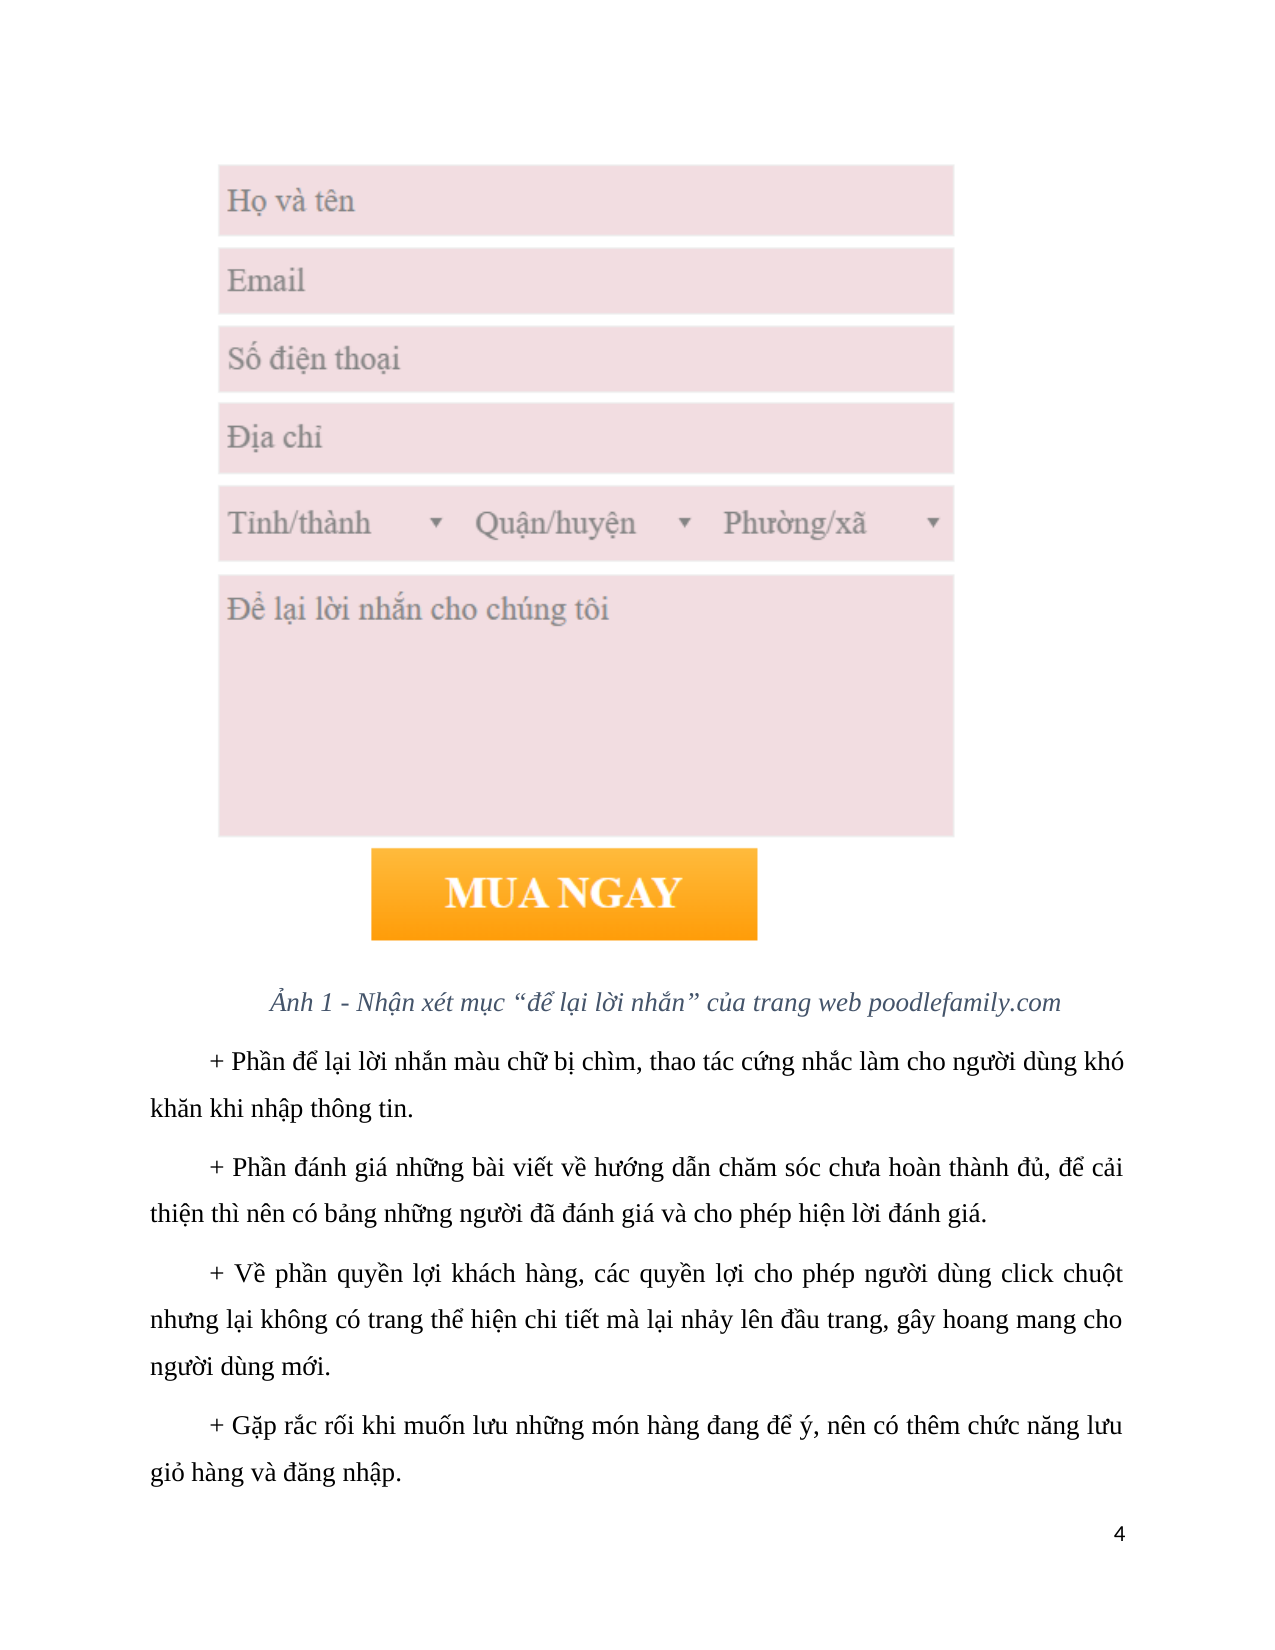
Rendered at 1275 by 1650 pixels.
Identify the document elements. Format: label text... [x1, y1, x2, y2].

text + Về phần quyền lợi khách hàng, các quyền lợi cho phép người dùng click chuột nhưng lại không có trang thể hiện chi tiết mà lại nhảy lên đầu trang, gây hoang mang cho người dùng mới. [150, 1257, 1125, 1381]
text + Gặp rắc rối khi muốn lưu những món hàng đang để ý, nên có thêm chức năng lưu giỏ hàng và đăng nhập. [150, 1409, 1125, 1487]
text + Phần đánh giá những bài viết về hướng dẫn chăm sóc chưa hoàn thành đủ, để cải thiện thì nên có bảng những người đã đánh giá và cho phép hiện lời đánh giá. [150, 1151, 1125, 1229]
text + Phần để lại lời nhắn màu chữ bị chìm, thao tác cứng nhắc làm cho người dùng khó khăn khi nhập thông tin. [150, 1045, 1125, 1123]
text Ảnh 1 - Nhận xét mục “để lại lời nhắn” của trang web poodlefamily.com [150, 986, 1125, 1017]
picture [209, 150, 961, 947]
